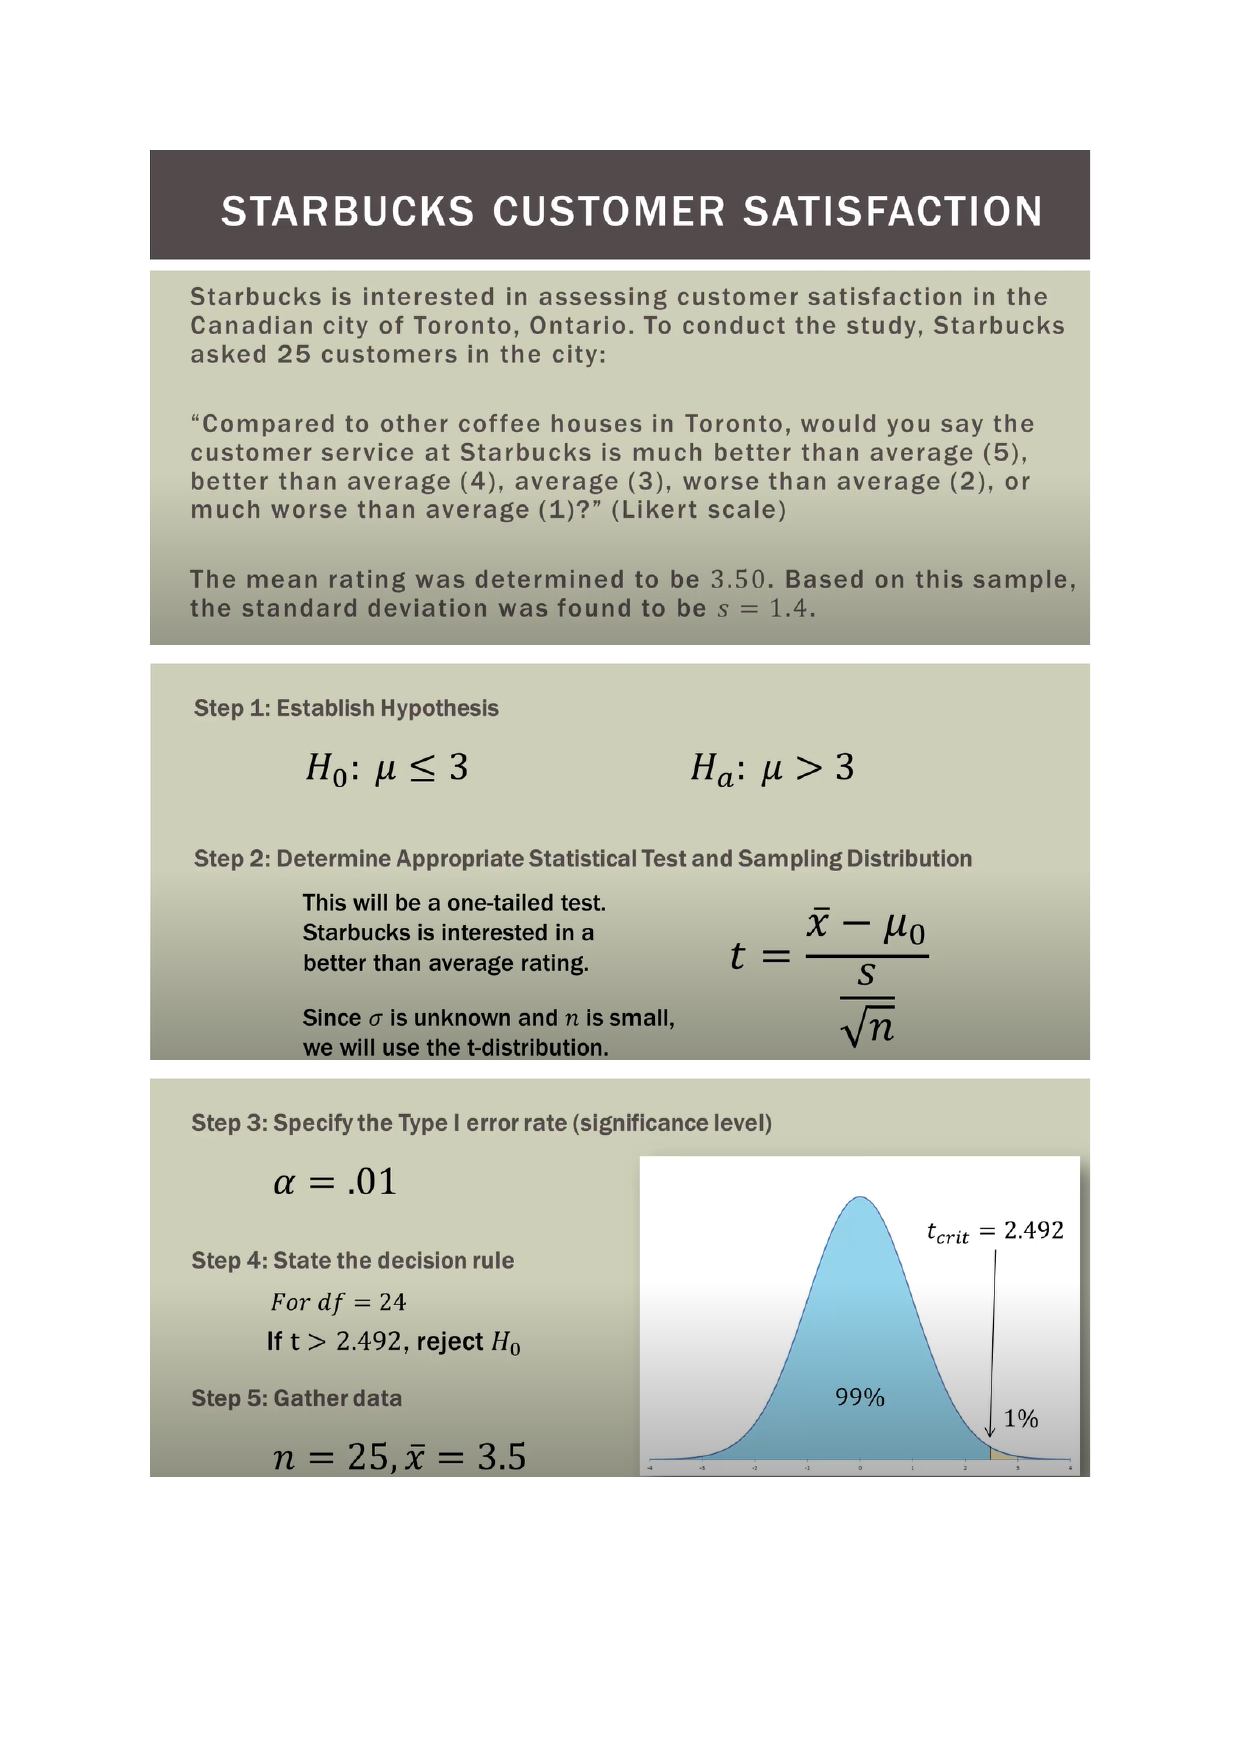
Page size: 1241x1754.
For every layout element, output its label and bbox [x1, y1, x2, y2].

picture [150, 663, 1091, 1060]
picture [150, 150, 1091, 645]
picture [150, 1078, 1091, 1477]
